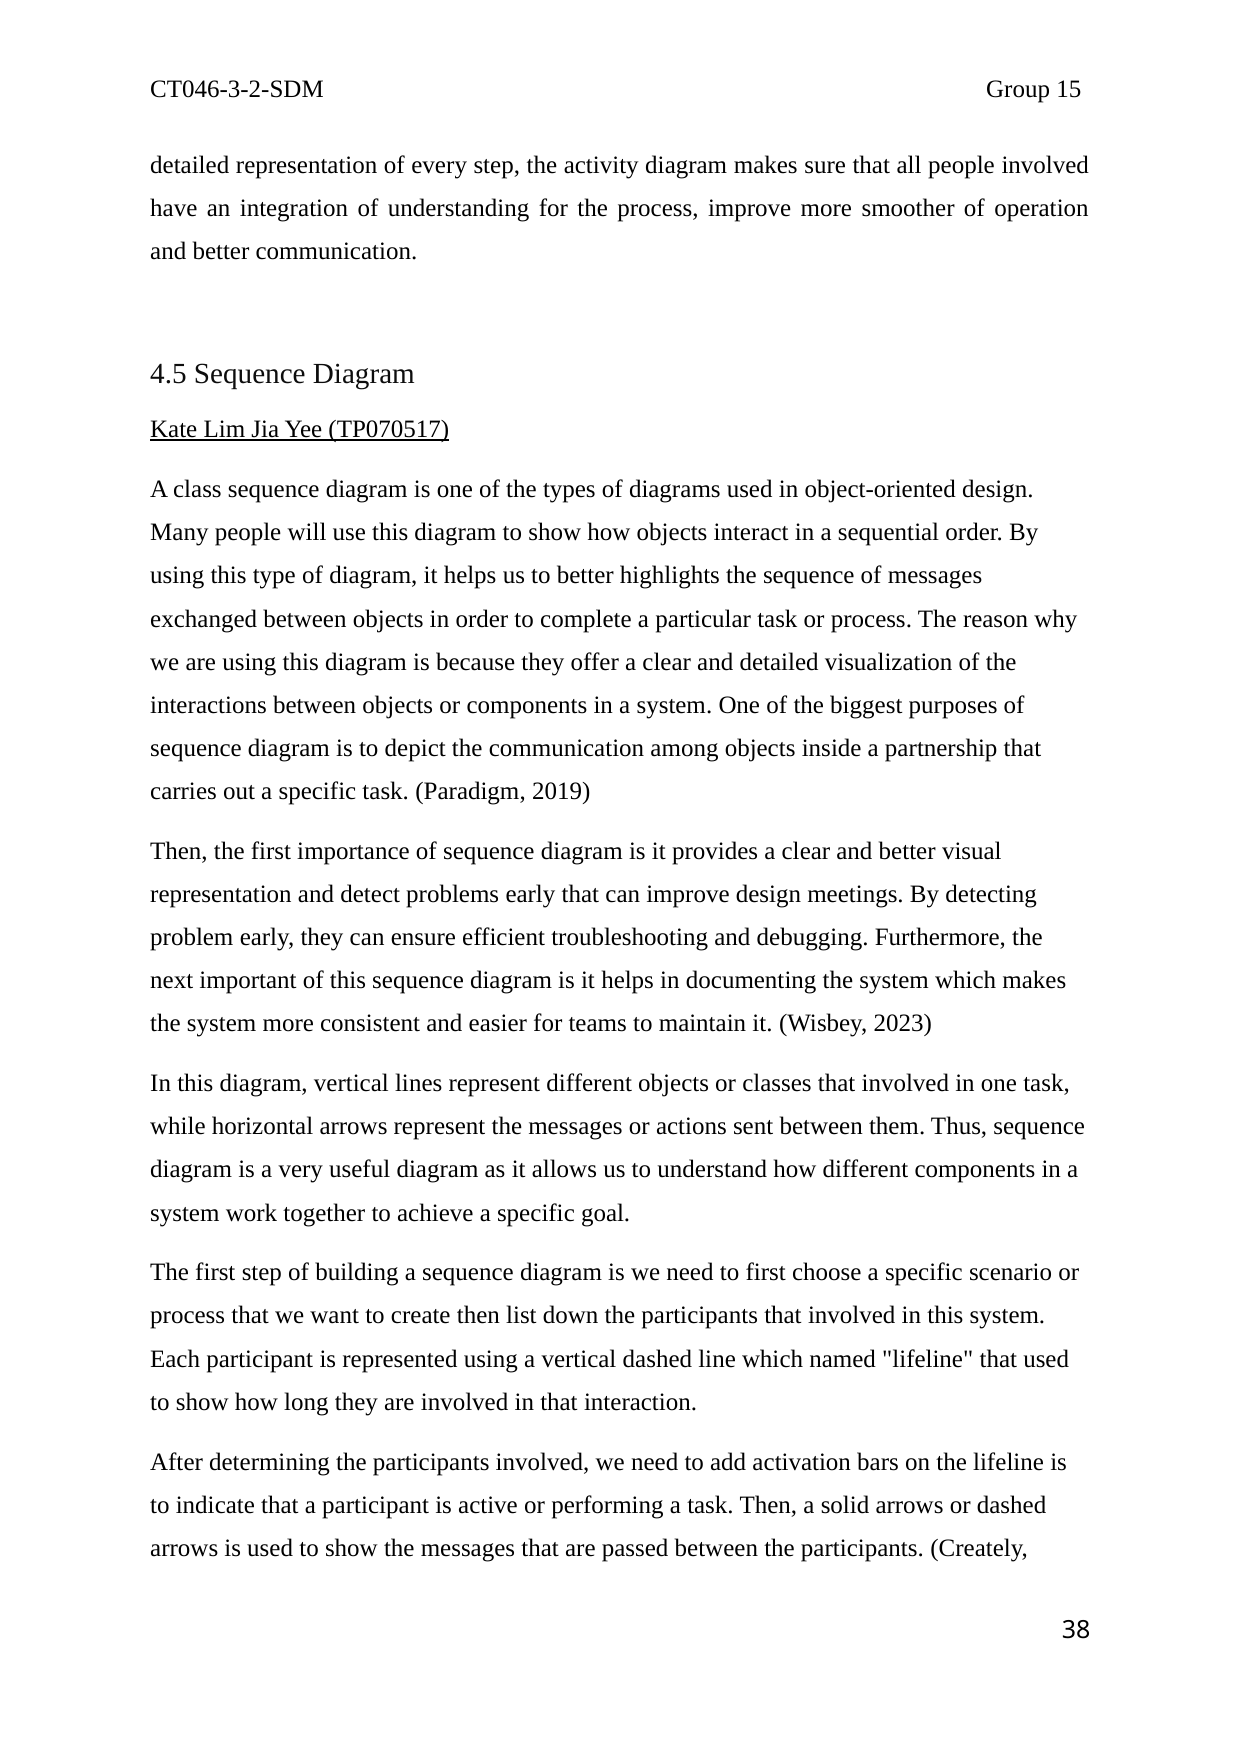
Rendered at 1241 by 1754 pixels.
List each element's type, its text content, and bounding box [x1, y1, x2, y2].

text Kate Lim Jia Yee (TP070517) [150, 414, 1090, 443]
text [150, 150, 1090, 265]
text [150, 1447, 1090, 1562]
text In this diagram, vertical lines represent different objects or classes that involved in one task, while horizontal arrows represent the messages or actions sent between them. Thus, sequence diagram is a very useful diagram as it allows us to understand how different components in a system work together to achieve a specific goal. [150, 1068, 1090, 1226]
subtitle 4.5 Sequence Diagram [150, 356, 1090, 389]
text Then, the first importance of sequence diagram is it provides a clear and better visual representation and detect problems early that can improve design meetings. By detecting problem early, they can ensure efficient troubleshooting and debugging. Furthermore, the next important of this sequence diagram is it helps in documenting the system which makes the system more consistent and easier for teams to maintain it. [150, 836, 1090, 1037]
text The first step of building a sequence diagram is we need to first choose a specific scenario or process that we want to create then list down the participants that involved in this system. Each participant is represented using a vertical dashed line which named "lifeline" that used to show how long they are involved in that interaction. [150, 1257, 1090, 1416]
text A class sequence diagram is one of the types of diagrams used in object-oriented design. Many people will use this diagram to show how objects interact in a sequential order. By using this type of diagram, it helps us to better highlights the sequence of messages exchanged between objects in order to complete a particular task or process. The reason why we are using this diagram is because they offer a clear and detailed visualization of the interactions between objects or components in a system. One of the biggest purposes of sequence diagram is to depict the communication among objects inside a partnership that carries out a specific task. [150, 474, 1090, 805]
